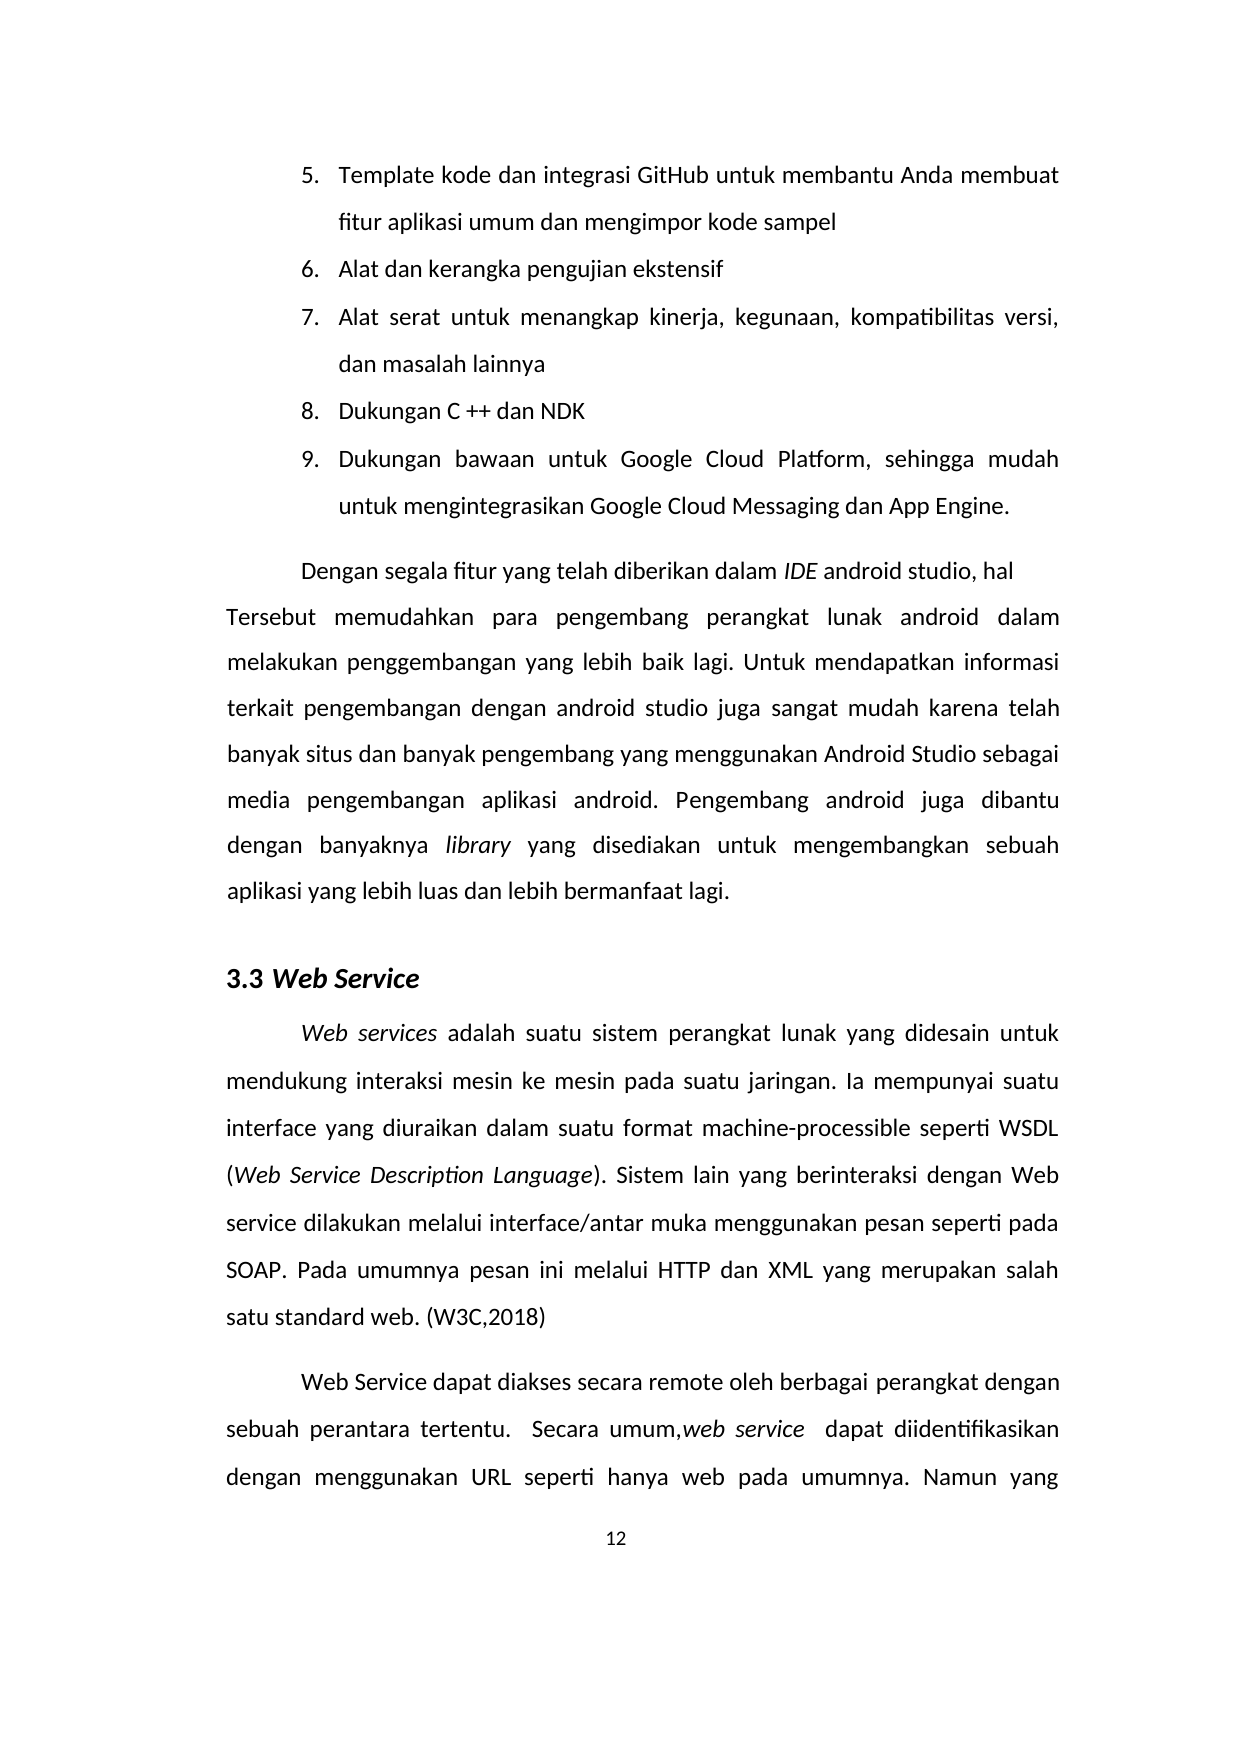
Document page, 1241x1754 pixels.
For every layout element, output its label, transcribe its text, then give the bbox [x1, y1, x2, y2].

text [226, 1366, 1060, 1491]
list Alat dan kerangka pengujian ekstensif [301, 254, 1060, 284]
list Dukungan C ++ dan NDK [301, 396, 1060, 426]
list Dukungan bawaan untuk Google Cloud Platform, sehingga mudah untuk mengintegrasikan Google Cloud Messaging dan App Engine. [301, 443, 1060, 521]
list Template kode dan integrasi GitHub untuk membantu Anda membuat fitur aplikasi umum dan mengimpor kode sampel [301, 159, 1060, 237]
text Web services adalah suatu sistem perangkat lunak yang didesain untuk mendukung interaksi mesin ke mesin pada suatu jaringan. Ia mempunyai suatu interface yang diuraikan dalam suatu format machine-processible seperti WSDL (Web Service Description Language). Sistem lain yang berinteraksi dengan Web service dilakukan melalui interface/antar muka menggunakan pesan seperti pada SOAP. Pada umumnya pesan ini melalui HTTP dan XML yang merupakan salah satu standard web. (W3C,2018) [226, 1018, 1060, 1332]
text Tersebut memudahkan para pengembang perangkat lunak android dalam melakukan penggembangan yang lebih baik lagi. Untuk mendapatkan informasi terkait pengembangan dengan android studio juga sangat mudah karena telah banyak situs dan banyak pengembang yang menggunakan Android Studio sebagai media pengembangan aplikasi android. Pengembang android juga dibantu dengan banyaknya library yang disediakan untuk mengembangkan sebuah aplikasi yang lebih luas dan lebih bermanfaat lagi. [226, 601, 1060, 906]
list Alat serat untuk menangkap kinerja, kegunaan, kompatibilitas versi, dan masalah lainnya [301, 301, 1060, 379]
subtitle 3.3 Web Service [226, 960, 1092, 996]
text Dengan segala fitur yang telah diberikan dalam IDE android studio, hal [301, 555, 1060, 586]
